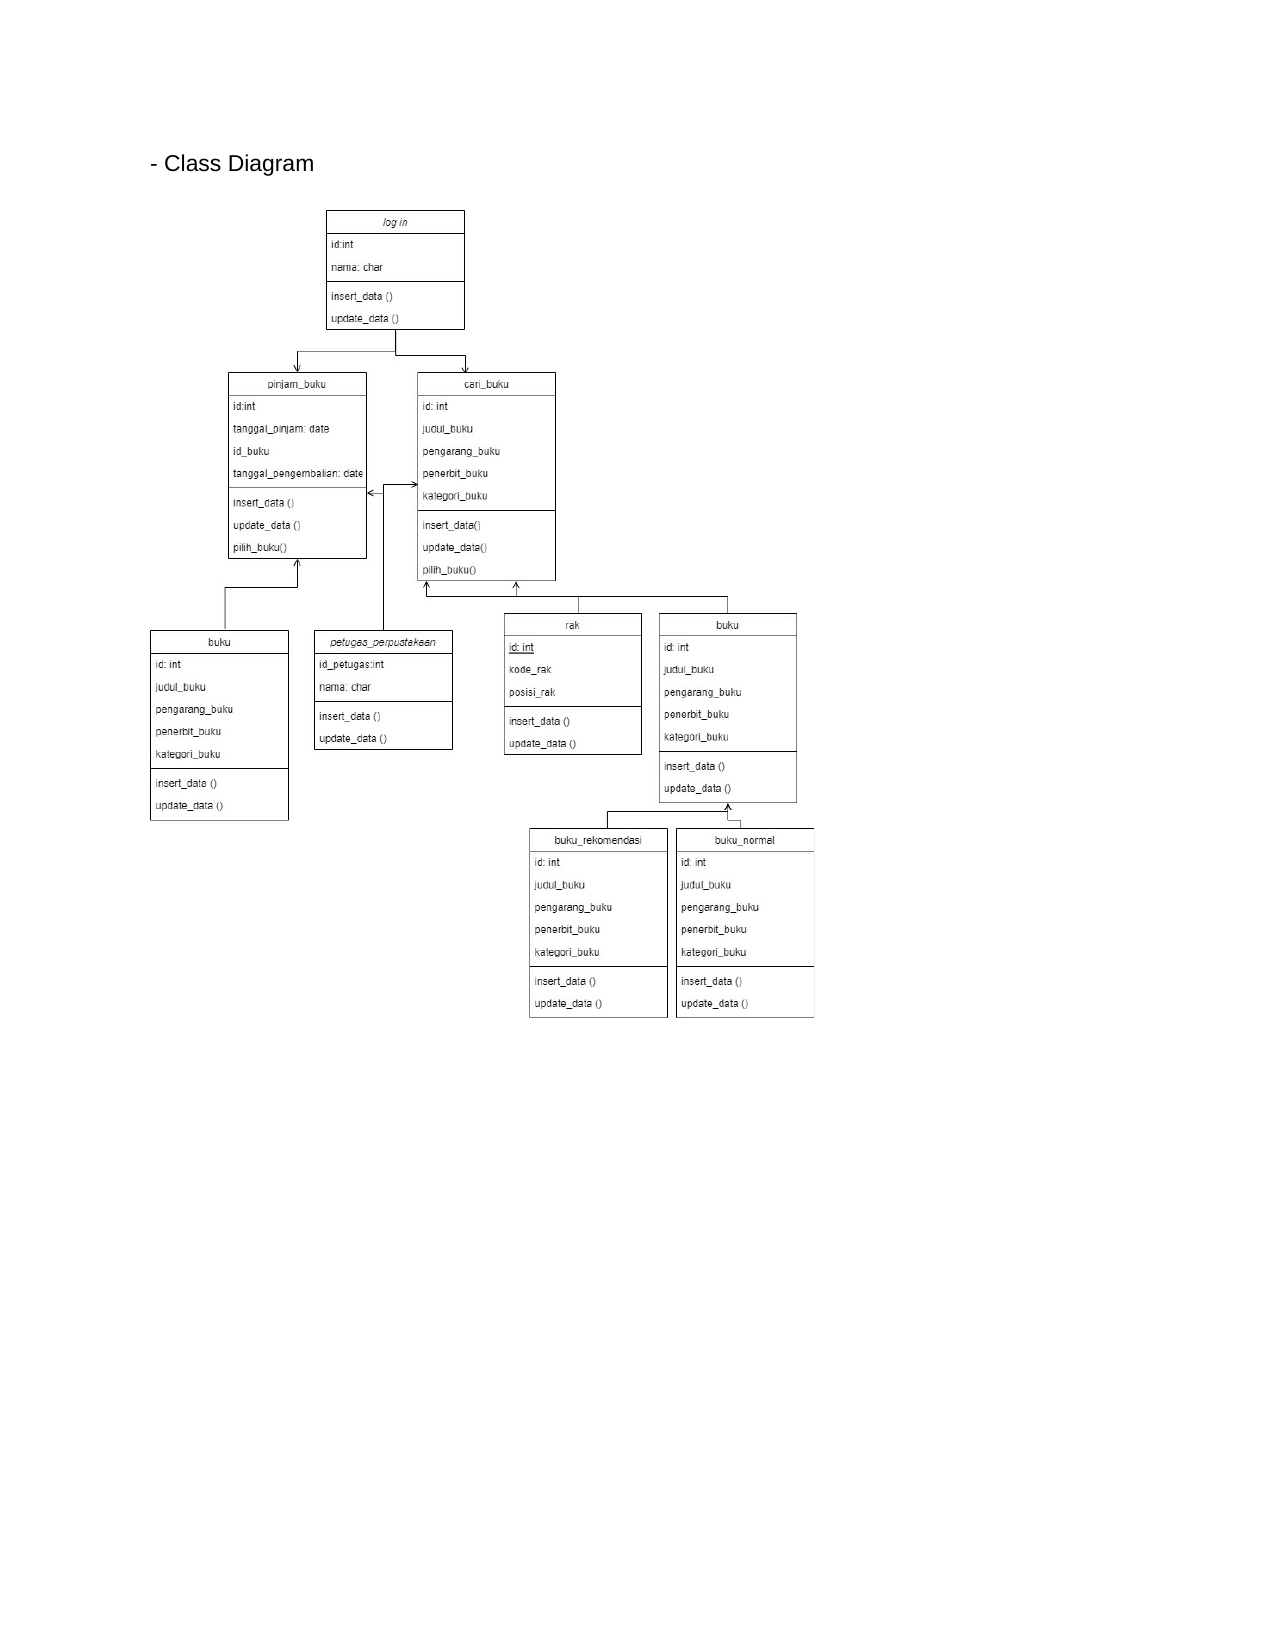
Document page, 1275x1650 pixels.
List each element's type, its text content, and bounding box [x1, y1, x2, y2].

picture [150, 210, 815, 1018]
text - Class Diagram [150, 150, 1125, 176]
